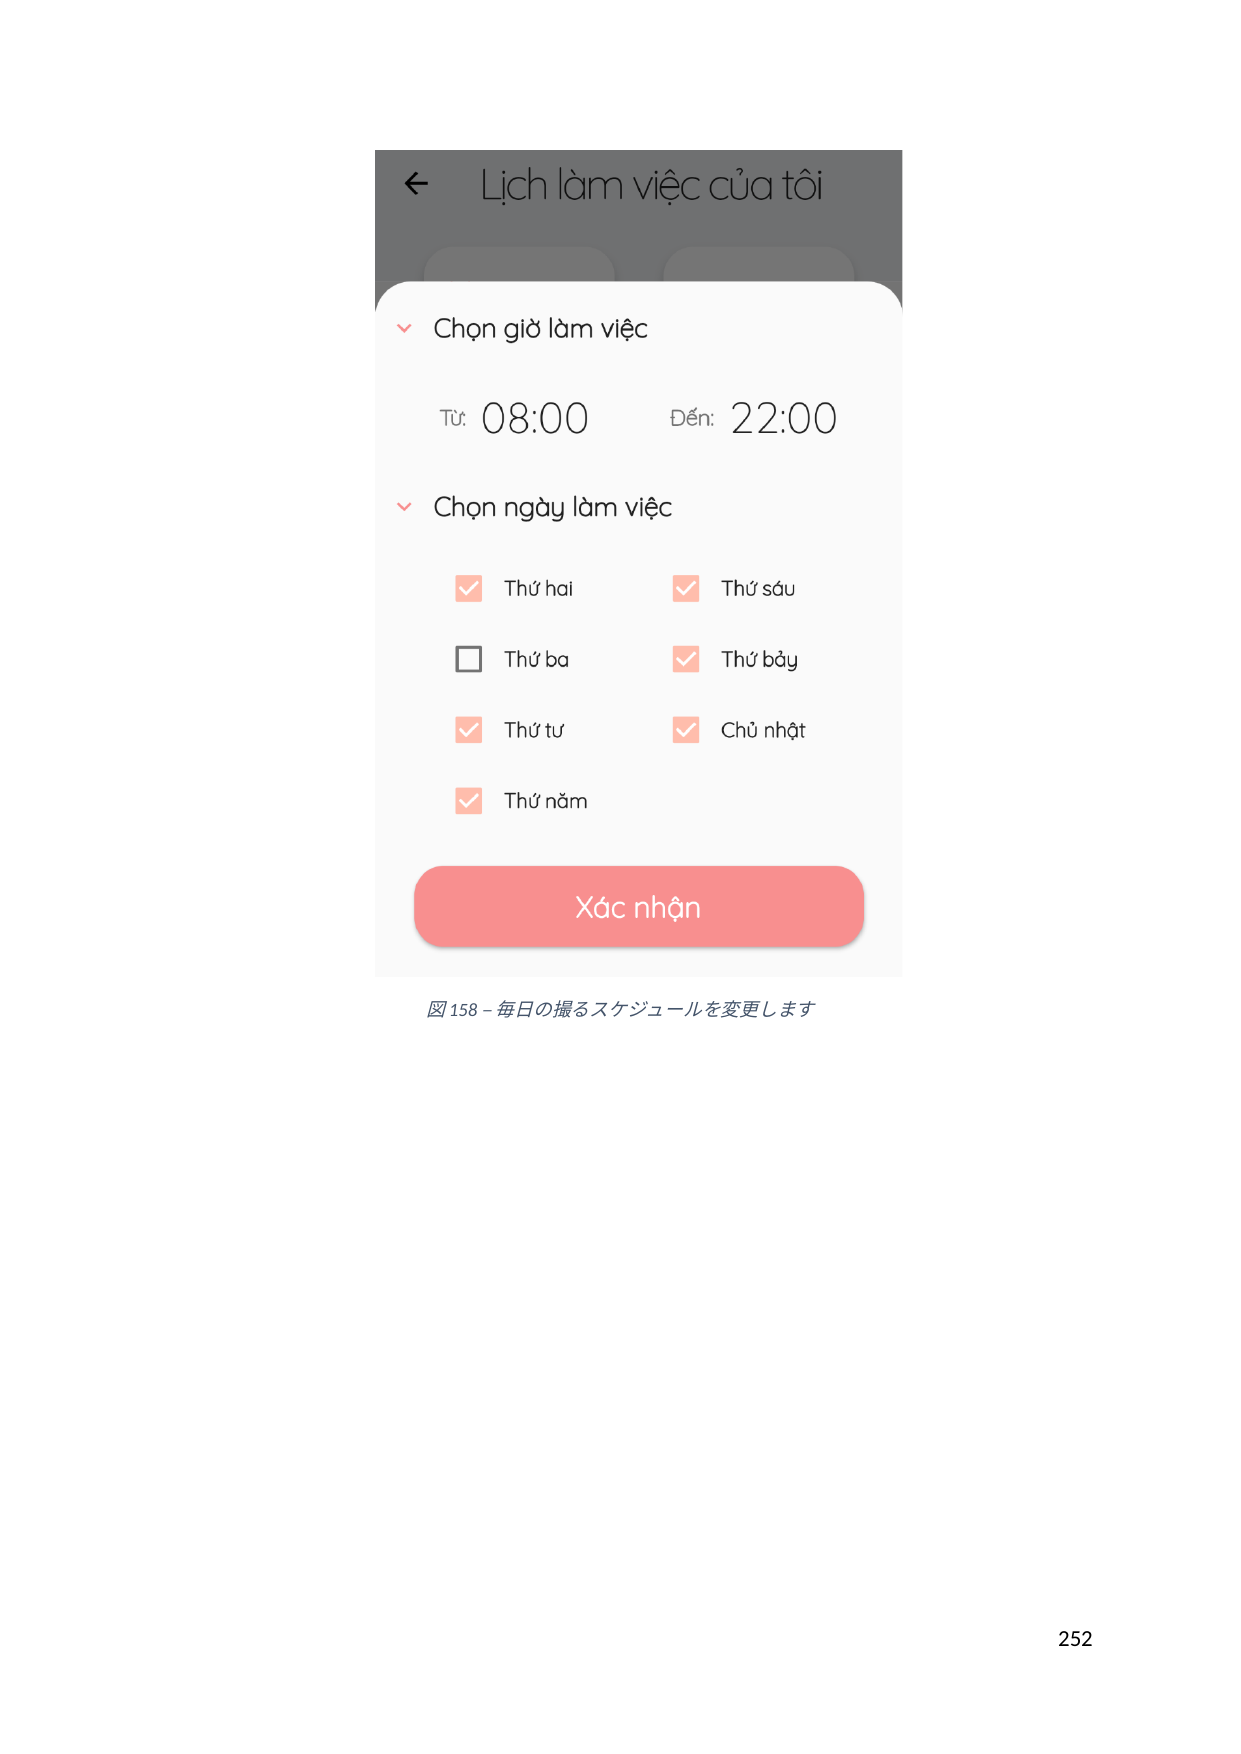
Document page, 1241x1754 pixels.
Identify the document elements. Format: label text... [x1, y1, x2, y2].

picture [375, 150, 903, 977]
text 図158 – 毎日の撮るスケジュールを変更します [150, 995, 1093, 1022]
